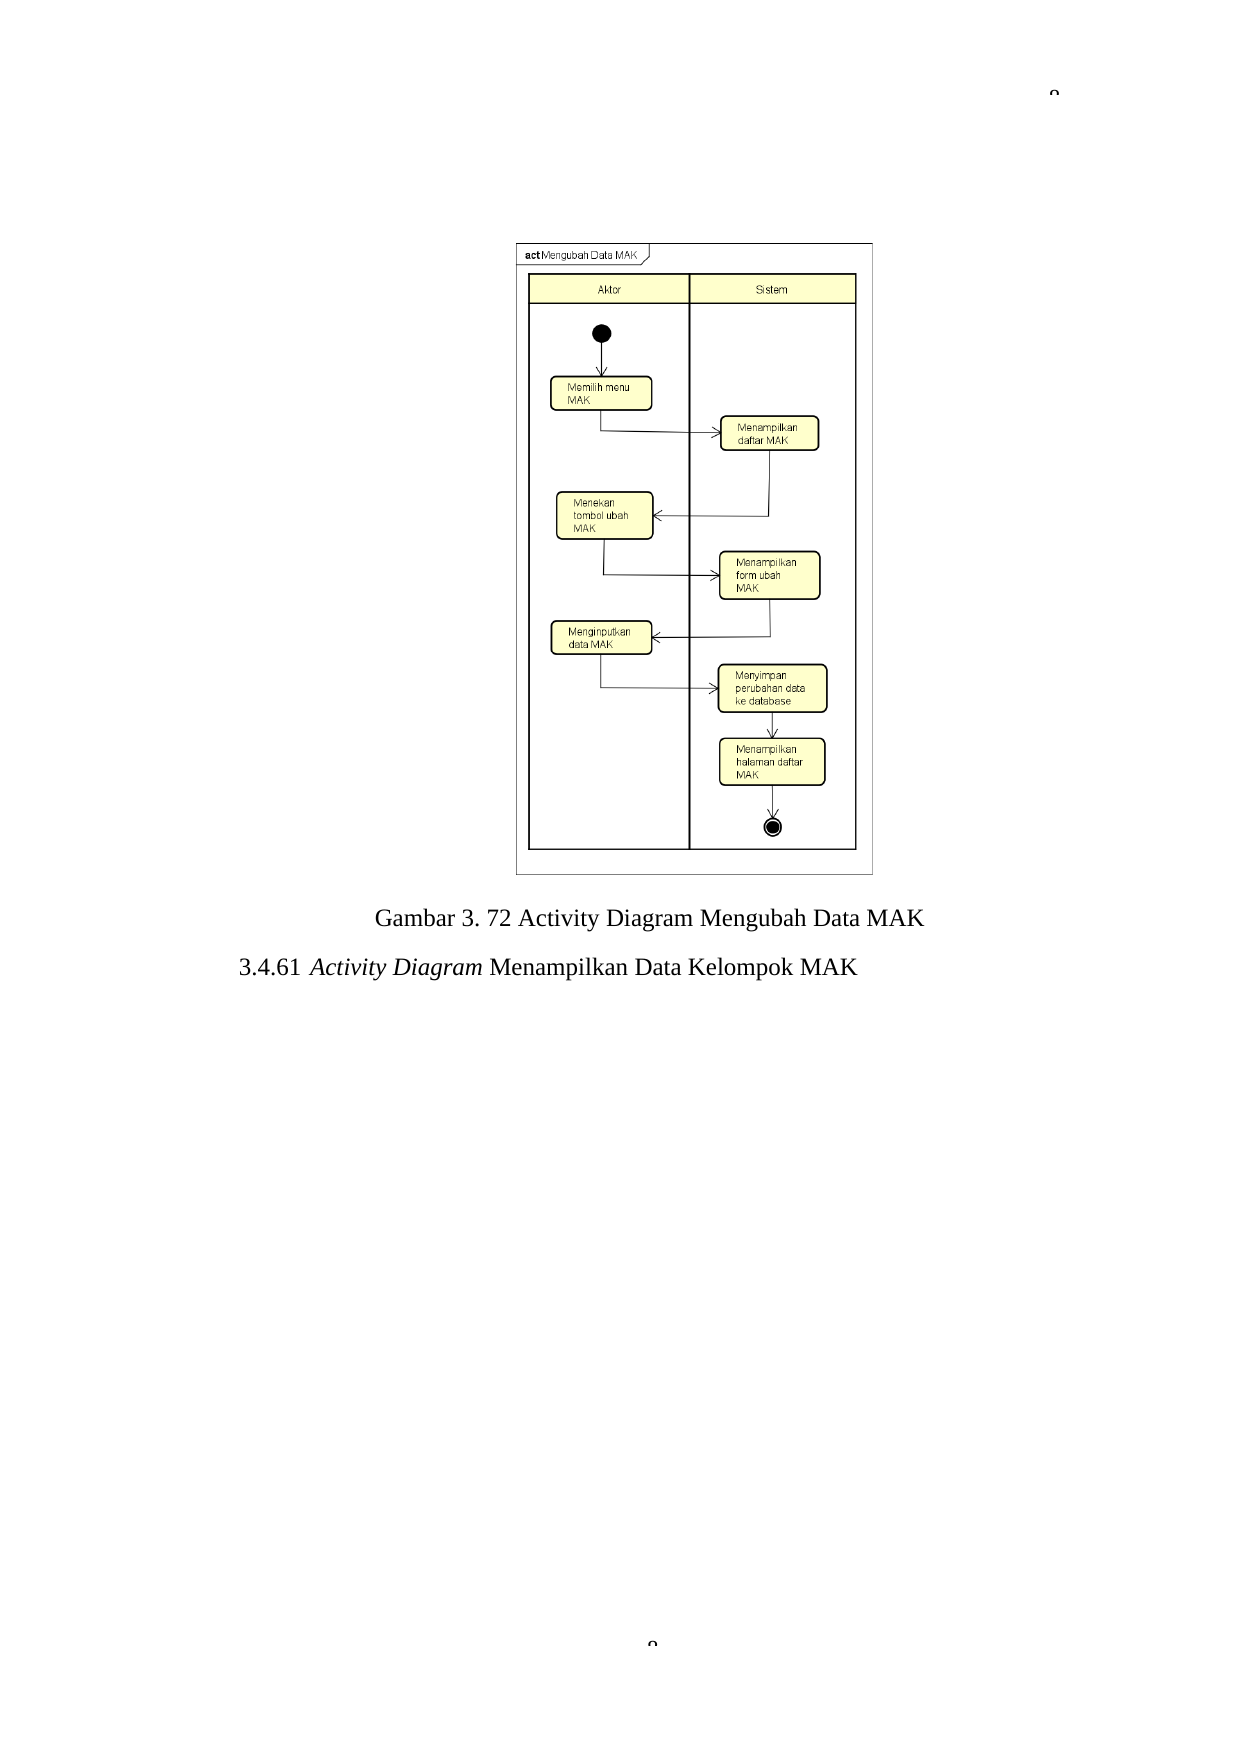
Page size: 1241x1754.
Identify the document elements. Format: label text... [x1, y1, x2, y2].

text Gambar 3. 72 Activity Diagram Mengubah Data MAK [250, 903, 1049, 931]
picture [515, 243, 873, 875]
list Activity Diagram Menampilkan Data Kelompok MAK [239, 952, 1090, 981]
